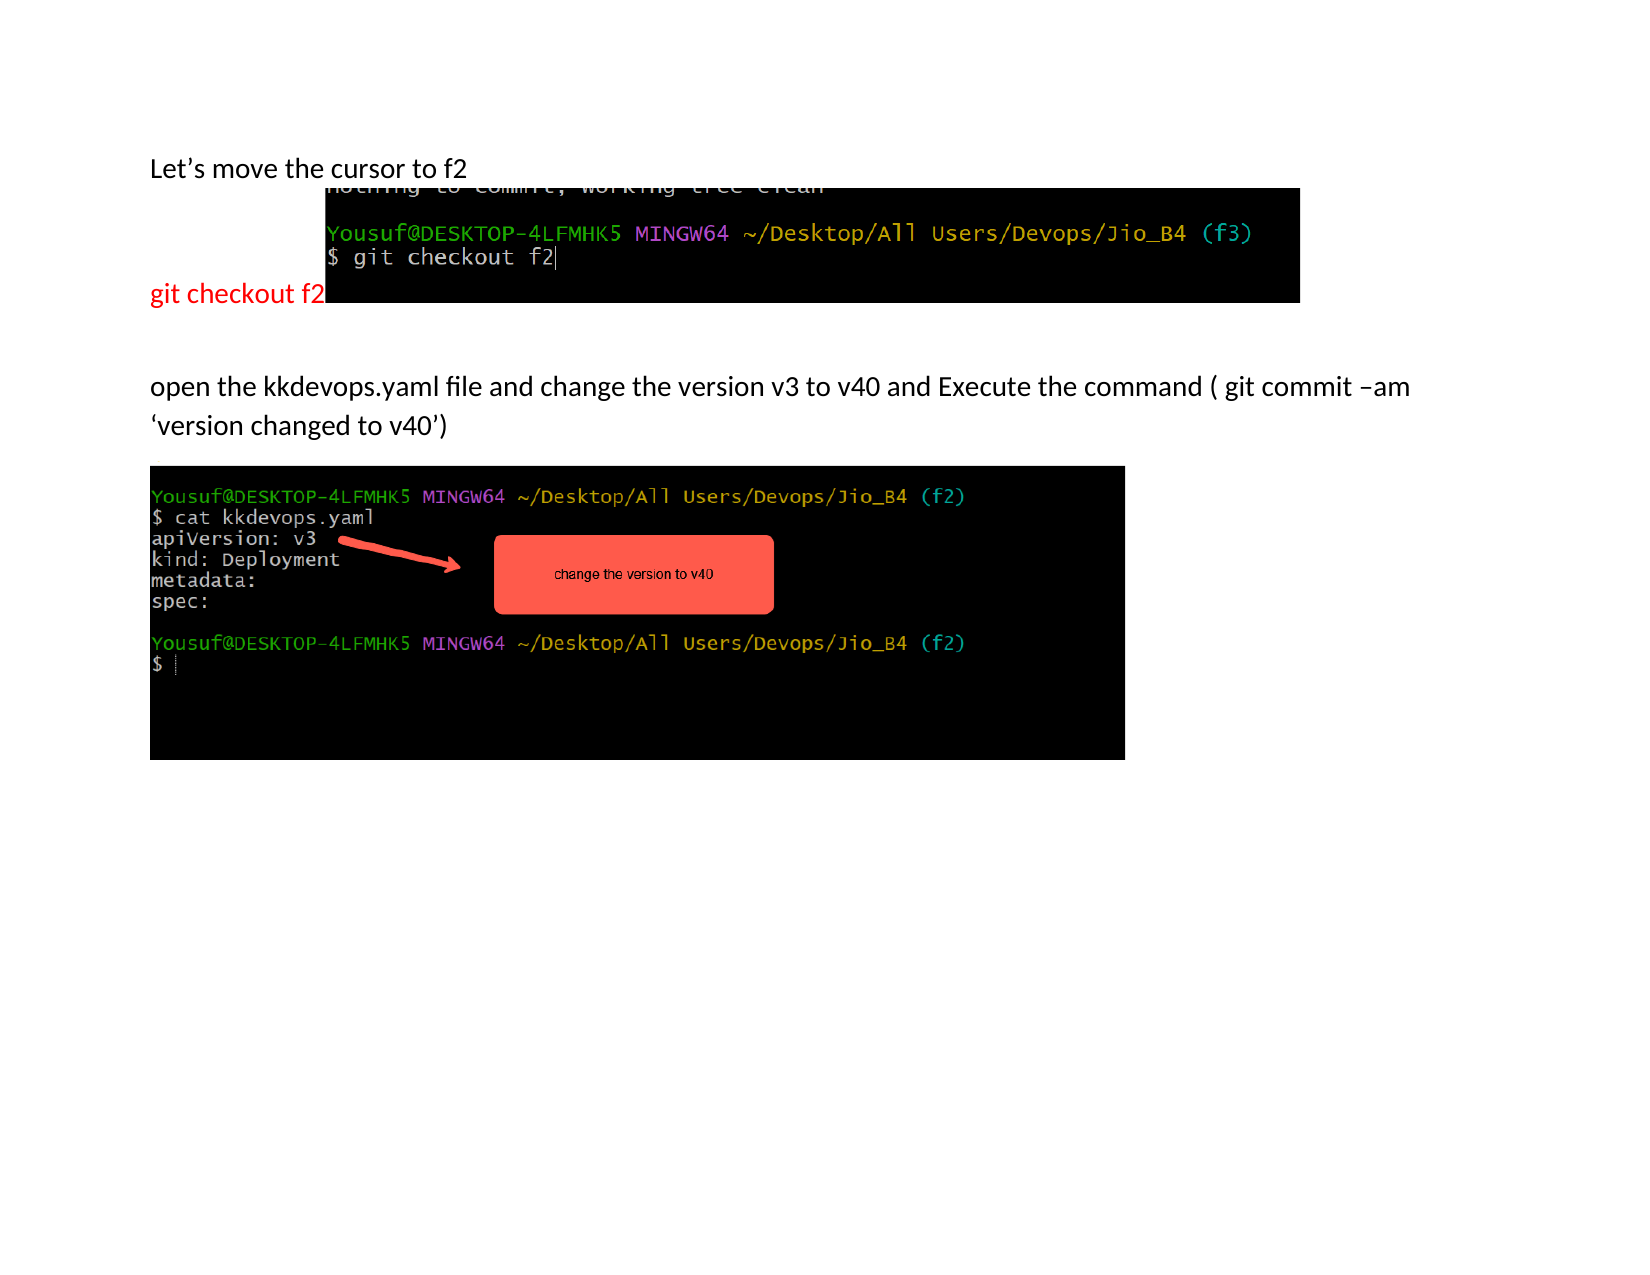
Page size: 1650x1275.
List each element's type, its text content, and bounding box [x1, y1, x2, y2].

picture [325, 188, 1301, 303]
text open the kkdevops.yaml file and change the version v3 to v40 and Execute the command ( git commit –am ‘version changed to v40’) [150, 330, 1500, 442]
picture [150, 461, 1125, 760]
